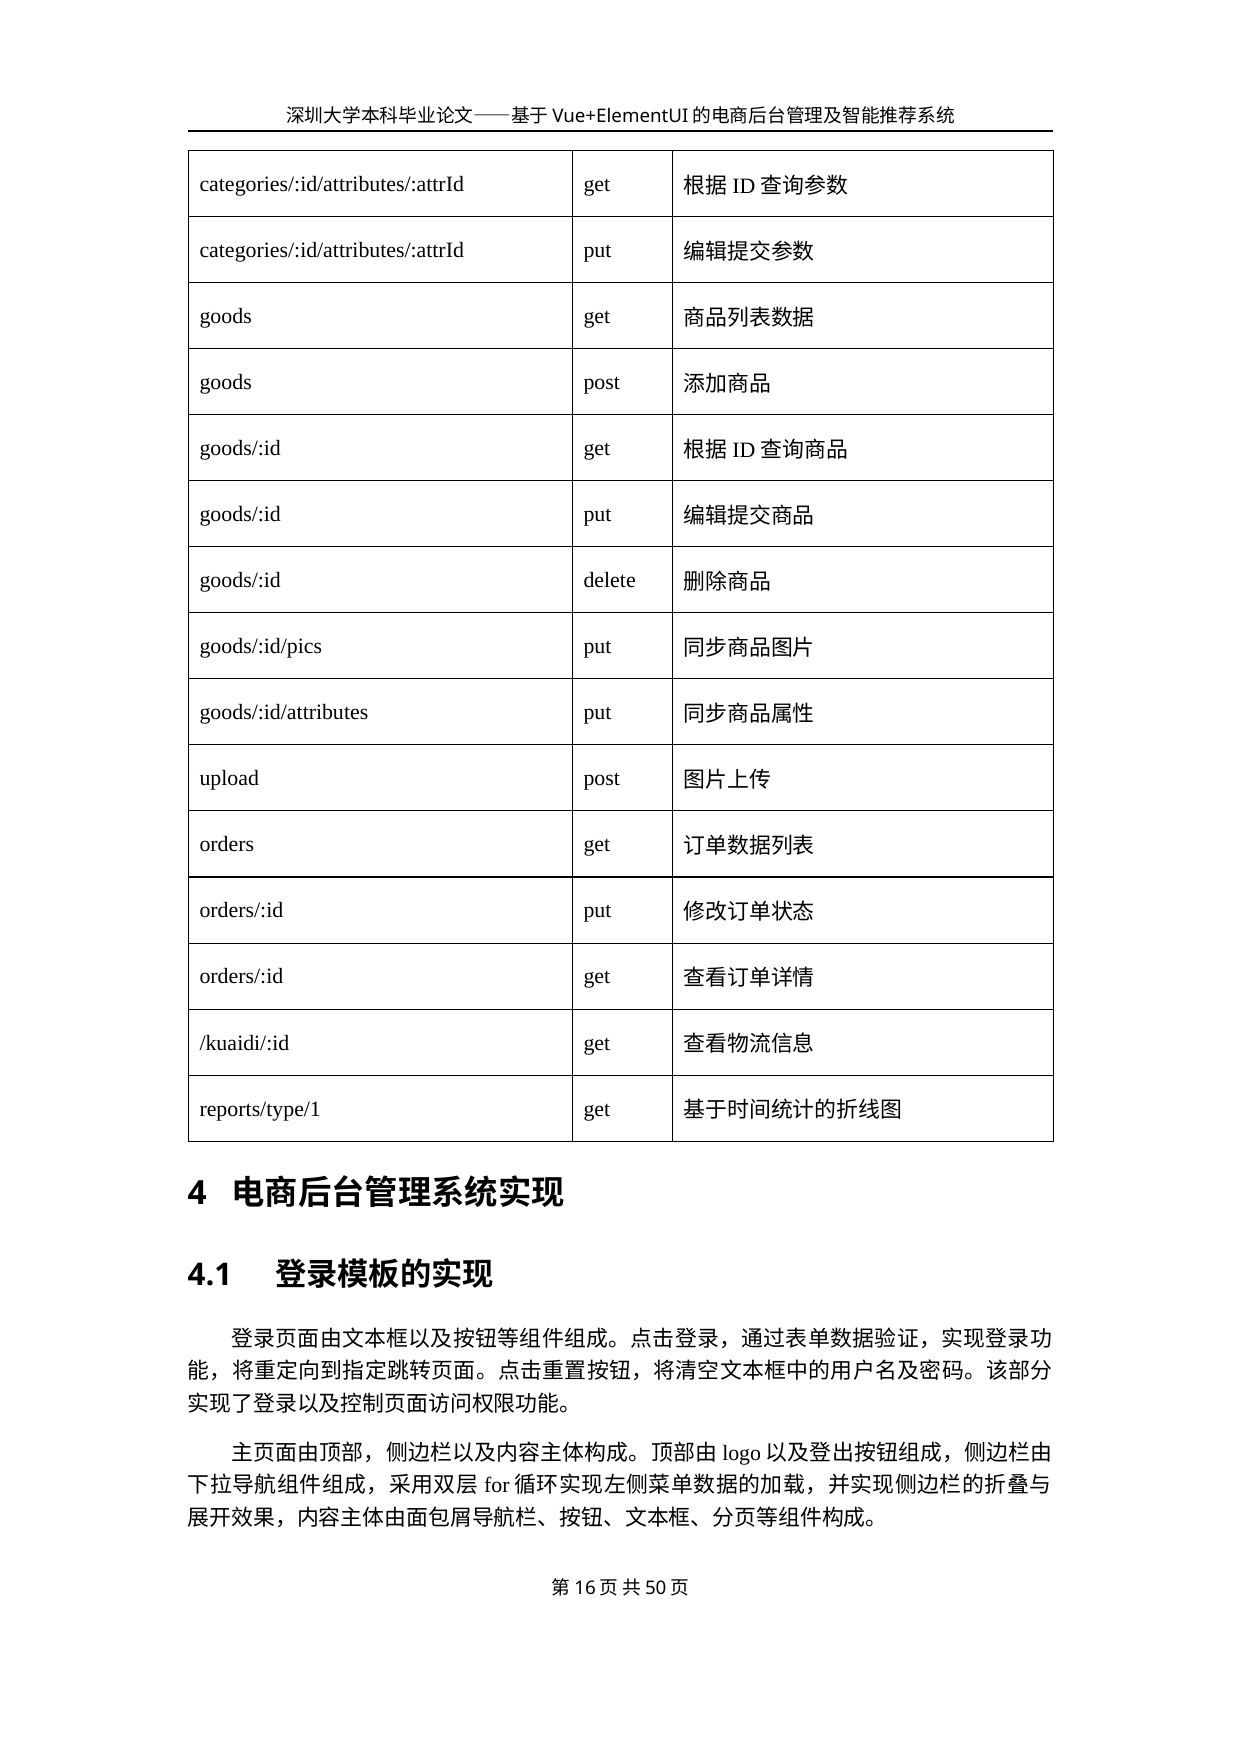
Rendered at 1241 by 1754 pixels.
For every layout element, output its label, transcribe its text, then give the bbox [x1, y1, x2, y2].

table_cell get [573, 811, 672, 876]
table_cell goods/:id/attributes [189, 679, 572, 744]
table_cell 同步商品图片 [673, 613, 1053, 678]
text 登录页面由文本框以及按钮等组件组成。点击登录，通过表单数据验证，实现登录功能，将重定向到指定跳转页面。点击重置按钮，将清空文本框中的用户名及密码。该部分实现了登录以及控制页面访问权限功能。 [187, 1320, 1053, 1418]
table_cell categories/:id/attributes/:attrId [189, 151, 572, 216]
table_cell orders [189, 811, 572, 876]
table_cell delete [573, 547, 672, 612]
table_cell get [573, 415, 672, 480]
table_cell 根据 ID 查询参数 [673, 151, 1053, 216]
table_cell goods/:id [189, 415, 572, 480]
table_cell 编辑提交商品 [673, 481, 1053, 546]
table_cell goods/:id [189, 547, 572, 612]
table_cell post [573, 349, 672, 414]
table_cell 编辑提交参数 [673, 217, 1053, 282]
table_cell put [573, 679, 672, 744]
table_cell goods [189, 283, 572, 348]
table_cell reports/type/1 [189, 1076, 572, 1141]
table_cell put [573, 613, 672, 678]
table_cell 添加商品 [673, 349, 1053, 414]
text 主页面由顶部，侧边栏以及内容主体构成。顶部由logo以及登出按钮组成，侧边栏由下拉导航组件组成，采用双层for循环实现左侧菜单数据的加载，并实现侧边栏的折叠与展开效果，内容主体由面包屑导航栏、按钮、文本框、分页等组件构成。 [187, 1434, 1053, 1532]
table_cell post [573, 745, 672, 810]
table_cell 删除商品 [673, 547, 1053, 612]
subtitle 电商后台管理系统实现 [187, 1158, 1053, 1223]
table_cell categories/:id/attributes/:attrId [189, 217, 572, 282]
table_cell 商品列表数据 [673, 283, 1053, 348]
table_cell 修改订单状态 [673, 878, 1053, 942]
table_cell get [573, 1076, 672, 1141]
table_cell 同步商品属性 [673, 679, 1053, 744]
table_cell goods/:id [189, 481, 572, 546]
table_cell goods [189, 349, 572, 414]
table_cell get [573, 283, 672, 348]
table_cell put [573, 481, 672, 546]
table_cell 图片上传 [673, 745, 1053, 810]
table_cell 查看物流信息 [673, 1010, 1053, 1074]
table_cell 订单数据列表 [673, 811, 1053, 876]
table_cell get [573, 151, 672, 216]
table_cell 查看订单详情 [673, 944, 1053, 1008]
table_cell put [573, 217, 672, 282]
table_cell 根据 ID 查询商品 [673, 415, 1053, 480]
table_cell orders/:id [189, 944, 572, 1008]
table_cell 基于时间统计的折线图 [673, 1076, 1053, 1141]
table_cell goods/:id/pics [189, 613, 572, 678]
table_cell orders/:id [189, 878, 572, 942]
table_cell /kuaidi/:id [189, 1010, 572, 1074]
table_cell put [573, 878, 672, 942]
table_cell upload [189, 745, 572, 810]
table_cell get [573, 1010, 672, 1074]
table_cell get [573, 944, 672, 1008]
subtitle 登录模板的实现 [187, 1239, 1053, 1304]
